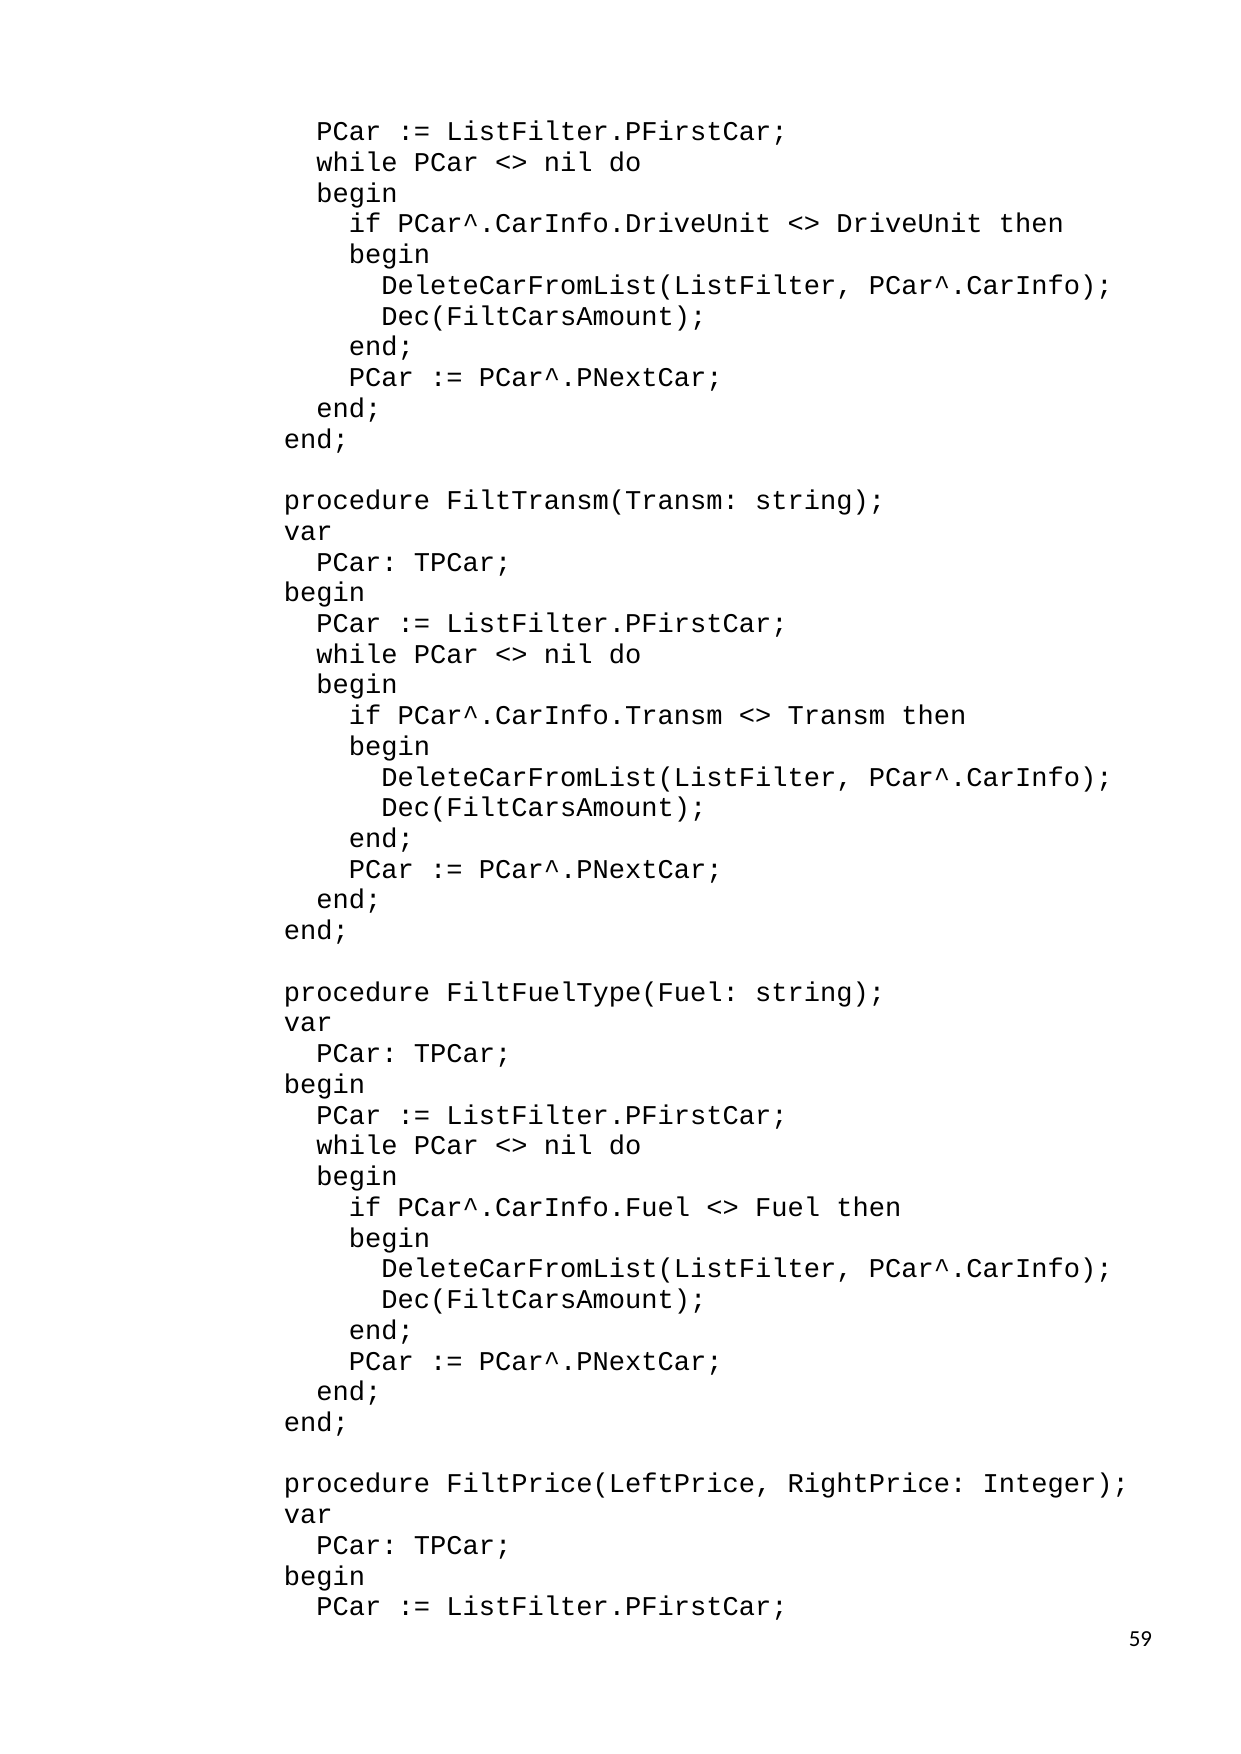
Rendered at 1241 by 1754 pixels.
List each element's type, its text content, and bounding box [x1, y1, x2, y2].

text var [177, 1009, 1152, 1040]
text procedure FiltFuelType(Fuel: string); [177, 978, 1152, 1009]
text end; [177, 1409, 1152, 1439]
text PCar := ListFilter.PFirstCar; [177, 118, 1152, 149]
text Dec(FiltCarsAmount); [177, 794, 1152, 825]
text while PCar <> nil do [177, 641, 1152, 671]
text PCar := PCar^.PNextCar; [177, 1347, 1152, 1378]
text end; [177, 1317, 1152, 1347]
text var [177, 1501, 1152, 1532]
text begin [177, 241, 1152, 272]
text end; [177, 395, 1152, 425]
text Dec(FiltCarsAmount); [177, 302, 1152, 333]
text PCar: TPCar; [177, 548, 1152, 579]
text if PCar^.CarInfo.DriveUnit <> DriveUnit then [177, 210, 1152, 241]
text end; [177, 917, 1152, 948]
text PCar := PCar^.PNextCar; [177, 856, 1152, 886]
text PCar := ListFilter.PFirstCar; [177, 1593, 1152, 1624]
text end; [177, 1378, 1152, 1409]
text begin [177, 1071, 1152, 1101]
text begin [177, 1562, 1152, 1593]
text if PCar^.CarInfo.Fuel <> Fuel then [177, 1194, 1152, 1224]
text begin [177, 1224, 1152, 1255]
text PCar: TPCar; [177, 1532, 1152, 1562]
text var [177, 518, 1152, 548]
text while PCar <> nil do [177, 149, 1152, 179]
text end; [177, 425, 1152, 456]
text Dec(FiltCarsAmount); [177, 1286, 1152, 1317]
text PCar := PCar^.PNextCar; [177, 364, 1152, 395]
text end; [177, 333, 1152, 364]
text begin [177, 671, 1152, 702]
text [177, 272, 1152, 302]
text PCar := ListFilter.PFirstCar; [177, 610, 1152, 641]
text if PCar^.CarInfo.Transm <> Transm then [177, 702, 1152, 733]
text PCar := ListFilter.PFirstCar; [177, 1101, 1152, 1132]
text end; [177, 825, 1152, 856]
text end; [177, 886, 1152, 917]
text procedure FiltTransm(Transm: string); [177, 487, 1152, 518]
text begin [177, 179, 1152, 210]
text begin [177, 1163, 1152, 1194]
text DeleteCarFromList(ListFilter, PCar^.CarInfo); [177, 763, 1152, 794]
text DeleteCarFromList(ListFilter, PCar^.CarInfo); [177, 1255, 1152, 1286]
text while PCar <> nil do [177, 1132, 1152, 1163]
text PCar: TPCar; [177, 1040, 1152, 1071]
text procedure FiltPrice(LeftPrice, RightPrice: Integer); [177, 1470, 1152, 1501]
text begin [177, 579, 1152, 610]
text begin [177, 733, 1152, 763]
